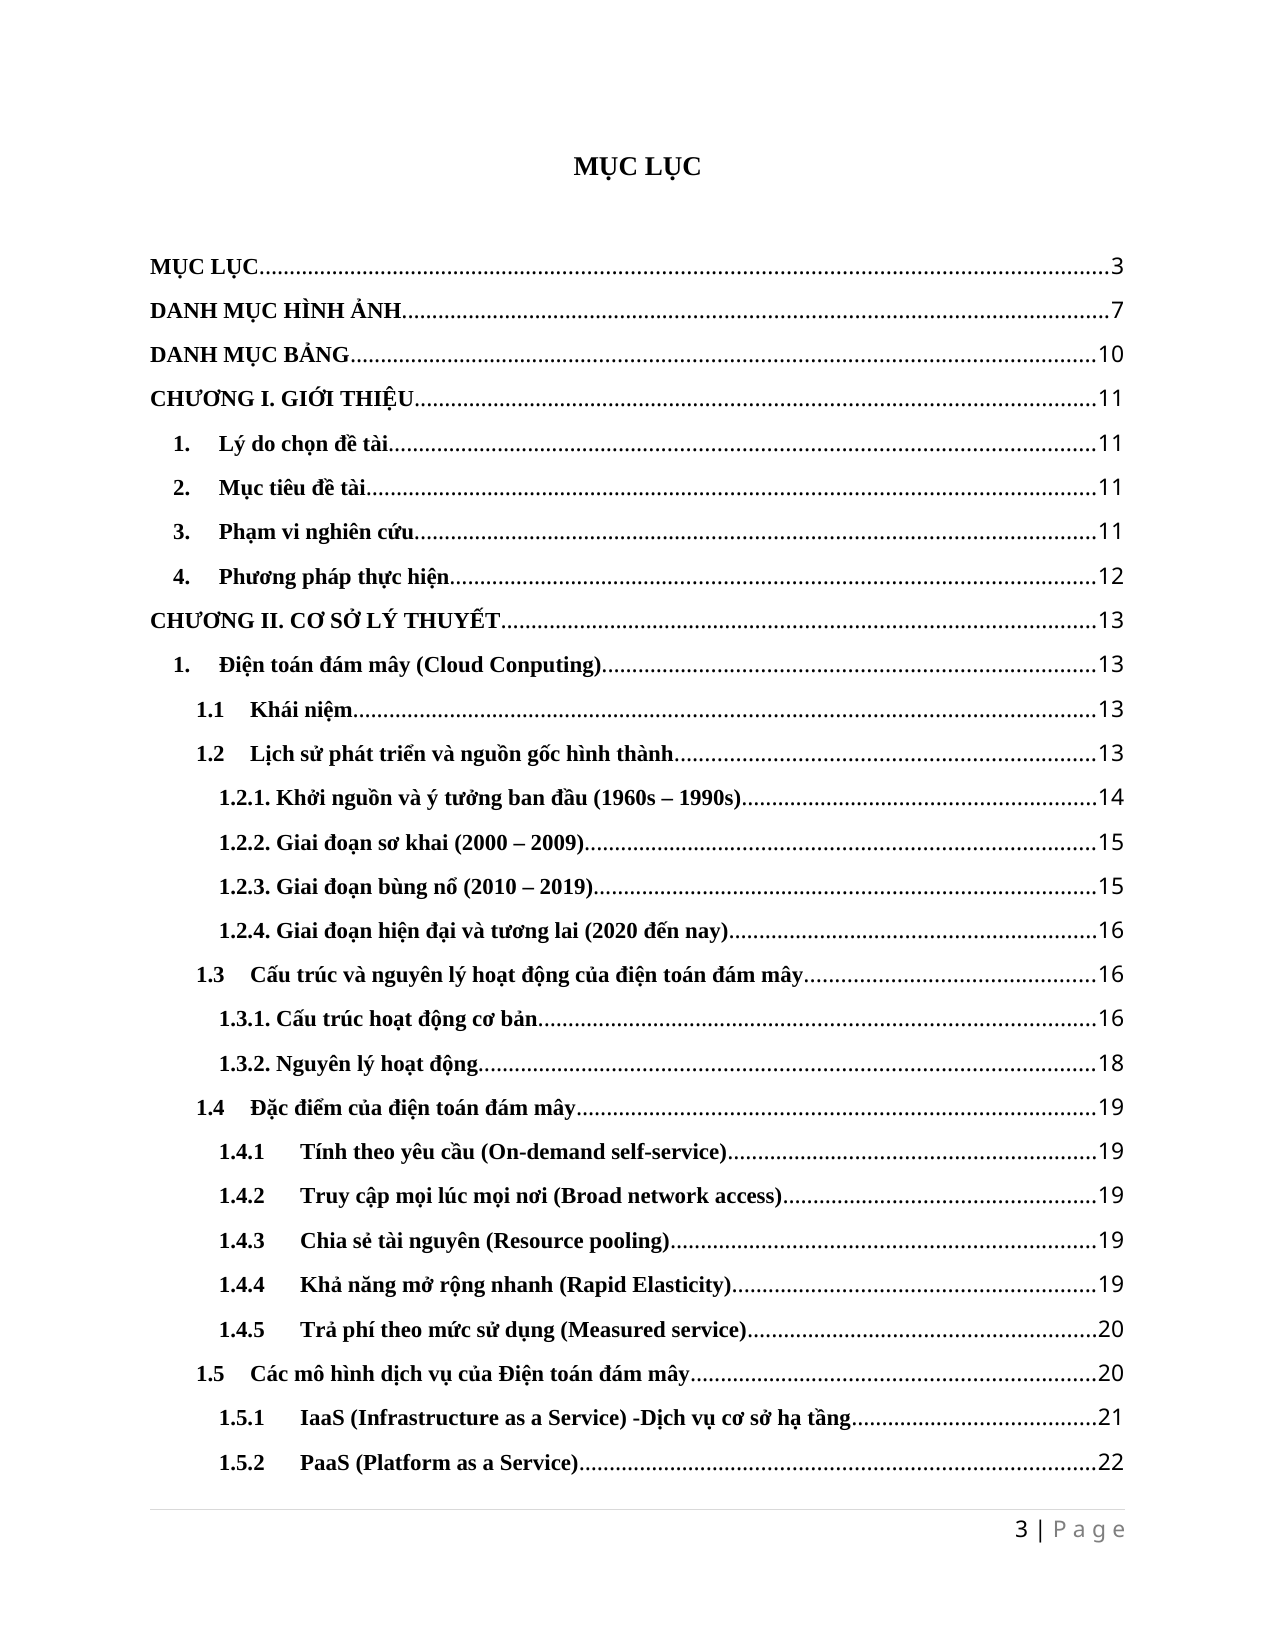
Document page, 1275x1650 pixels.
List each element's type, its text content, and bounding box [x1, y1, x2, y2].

subtitle MỤC LỤC [150, 150, 1125, 181]
